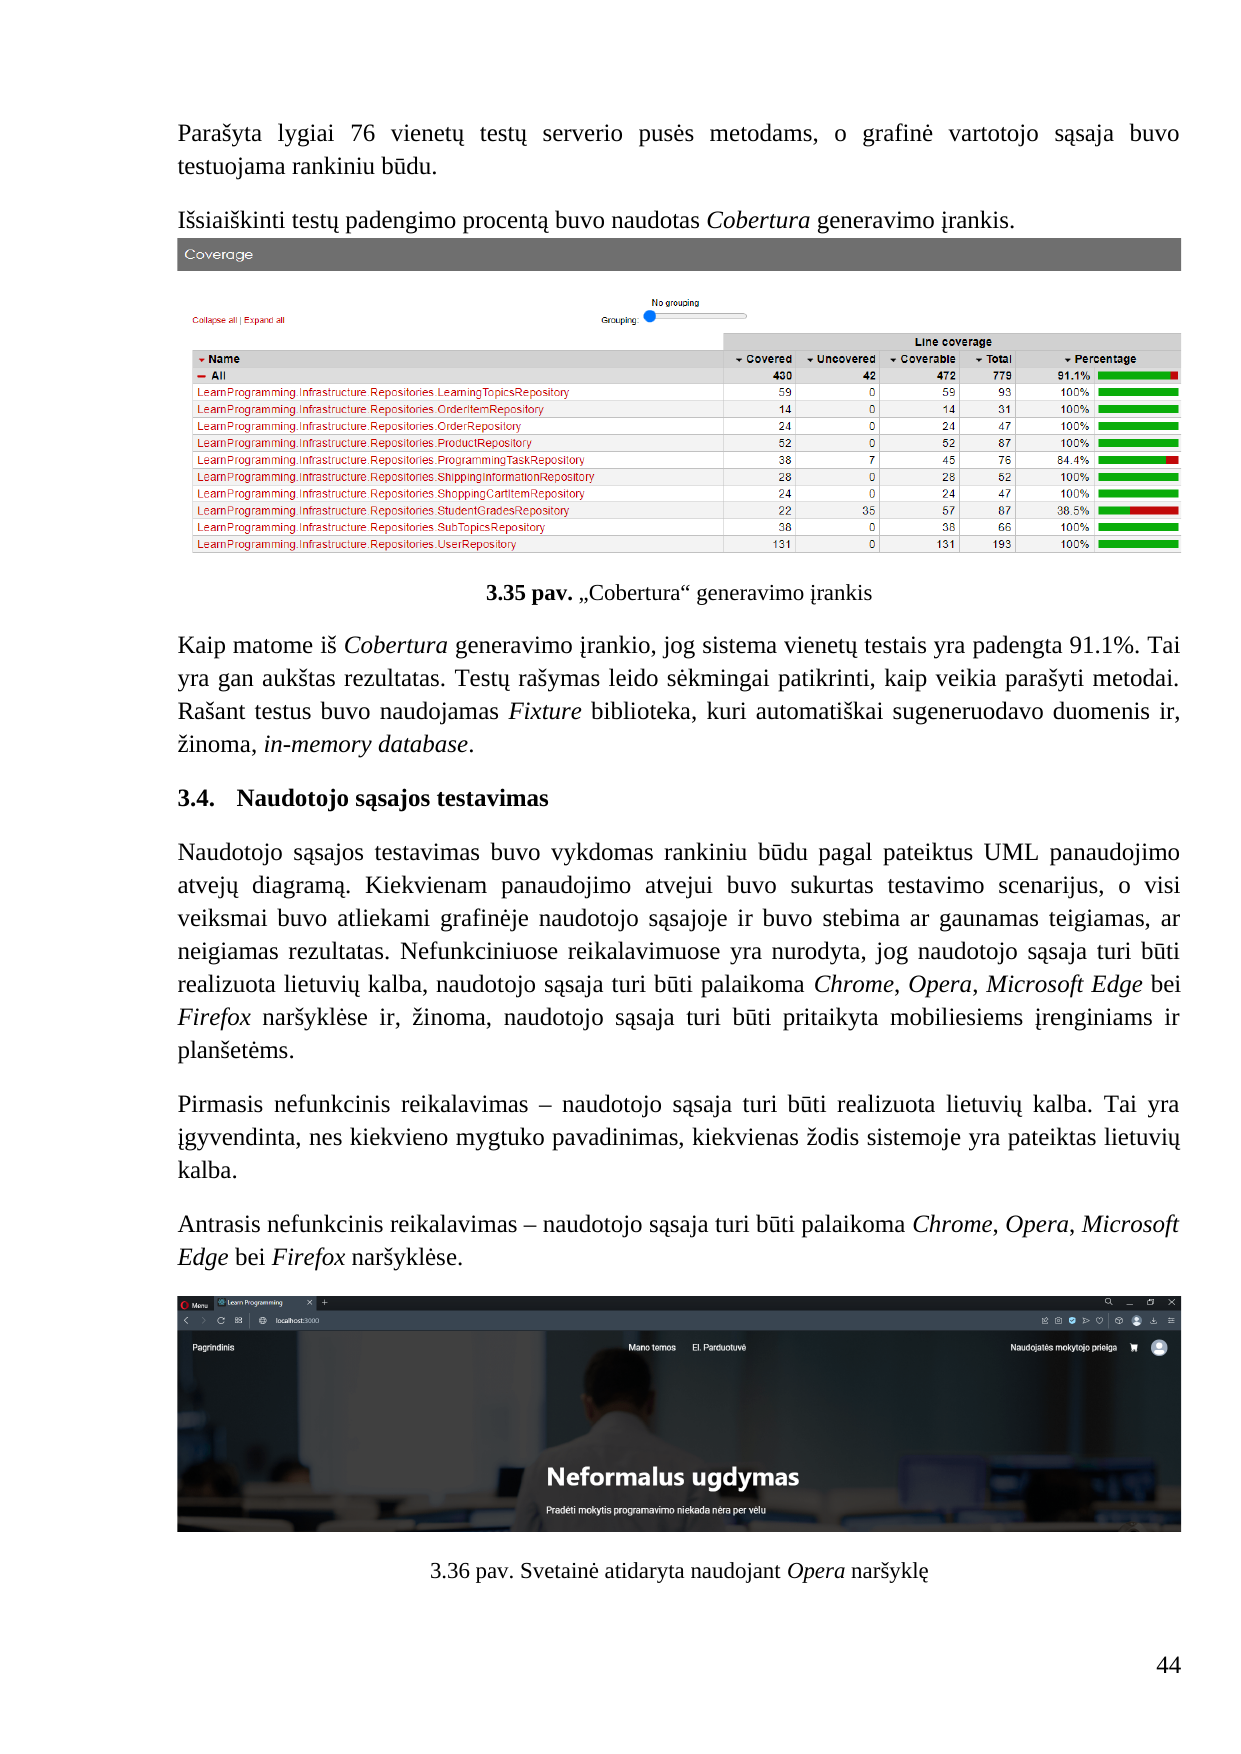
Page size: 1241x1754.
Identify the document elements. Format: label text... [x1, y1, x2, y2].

picture [177, 1296, 1182, 1532]
picture [177, 238, 1182, 555]
text Antrasis nefunkcinis reikalavimas – naudotojo sąsaja turi būti palaikoma Chrome, Opera, Microsoft Edge bei Firefox naršyklėse. [177, 1209, 1181, 1271]
text Naudotojo sąsajos testavimas buvo vykdomas rankiniu būdu pagal pateiktus UML panaudojimo atvejų diagramą. Kiekvienam panaudojimo atvejui buvo sukurtas testavimo scenarijus, o visi veiksmai buvo atliekami grafinėje naudotojo sąsajoje ir buvo stebima ar gaunamas teigiamas, ar neigiamas rezultatas. Nefunkciniuose reikalavimuose yra nurodyta, jog naudotojo sąsaja turi būti realizuota lietuvių kalba, naudotojo sąsaja turi būti palaikoma Chrome, Opera, Microsoft Edge bei Firefox naršyklėse ir, žinoma, naudotojo sąsaja turi būti pritaikyta mobiliesiems įrenginiams ir planšetėms. [177, 837, 1181, 1064]
text Išsiaiškinti testų padengimo procentą buvo naudotas Cobertura generavimo įrankis. [177, 205, 1181, 234]
text Kaip matome iš Cobertura generavimo įrankio, jog sistema vienetų testais yra padengta 91.1%. Tai yra gan aukštas rezultatas. Testų rašymas leido sėkmingai patikrinti, kaip veikia parašyti metodai. Rašant testus buvo naudojamas Fixture biblioteka, kuri automatiškai sugeneruodavo duomenis ir, žinoma, in-memory database. [177, 630, 1181, 758]
text Parašyta lygiai 76 vienetų testų serverio pusės metodams, o grafinė vartotojo sąsaja buvo testuojama rankiniu būdu. [177, 118, 1181, 180]
text Pirmasis nefunkcinis reikalavimas – naudotojo sąsaja turi būti realizuota lietuvių kalba. Tai yra įgyvendinta, nes kiekvieno mygtuko pavadinimas, kiekvienas žodis sistemoje yra pateiktas lietuvių kalba. [177, 1089, 1181, 1184]
subtitle Naudotojo sąsajos testavimas [177, 783, 1181, 812]
